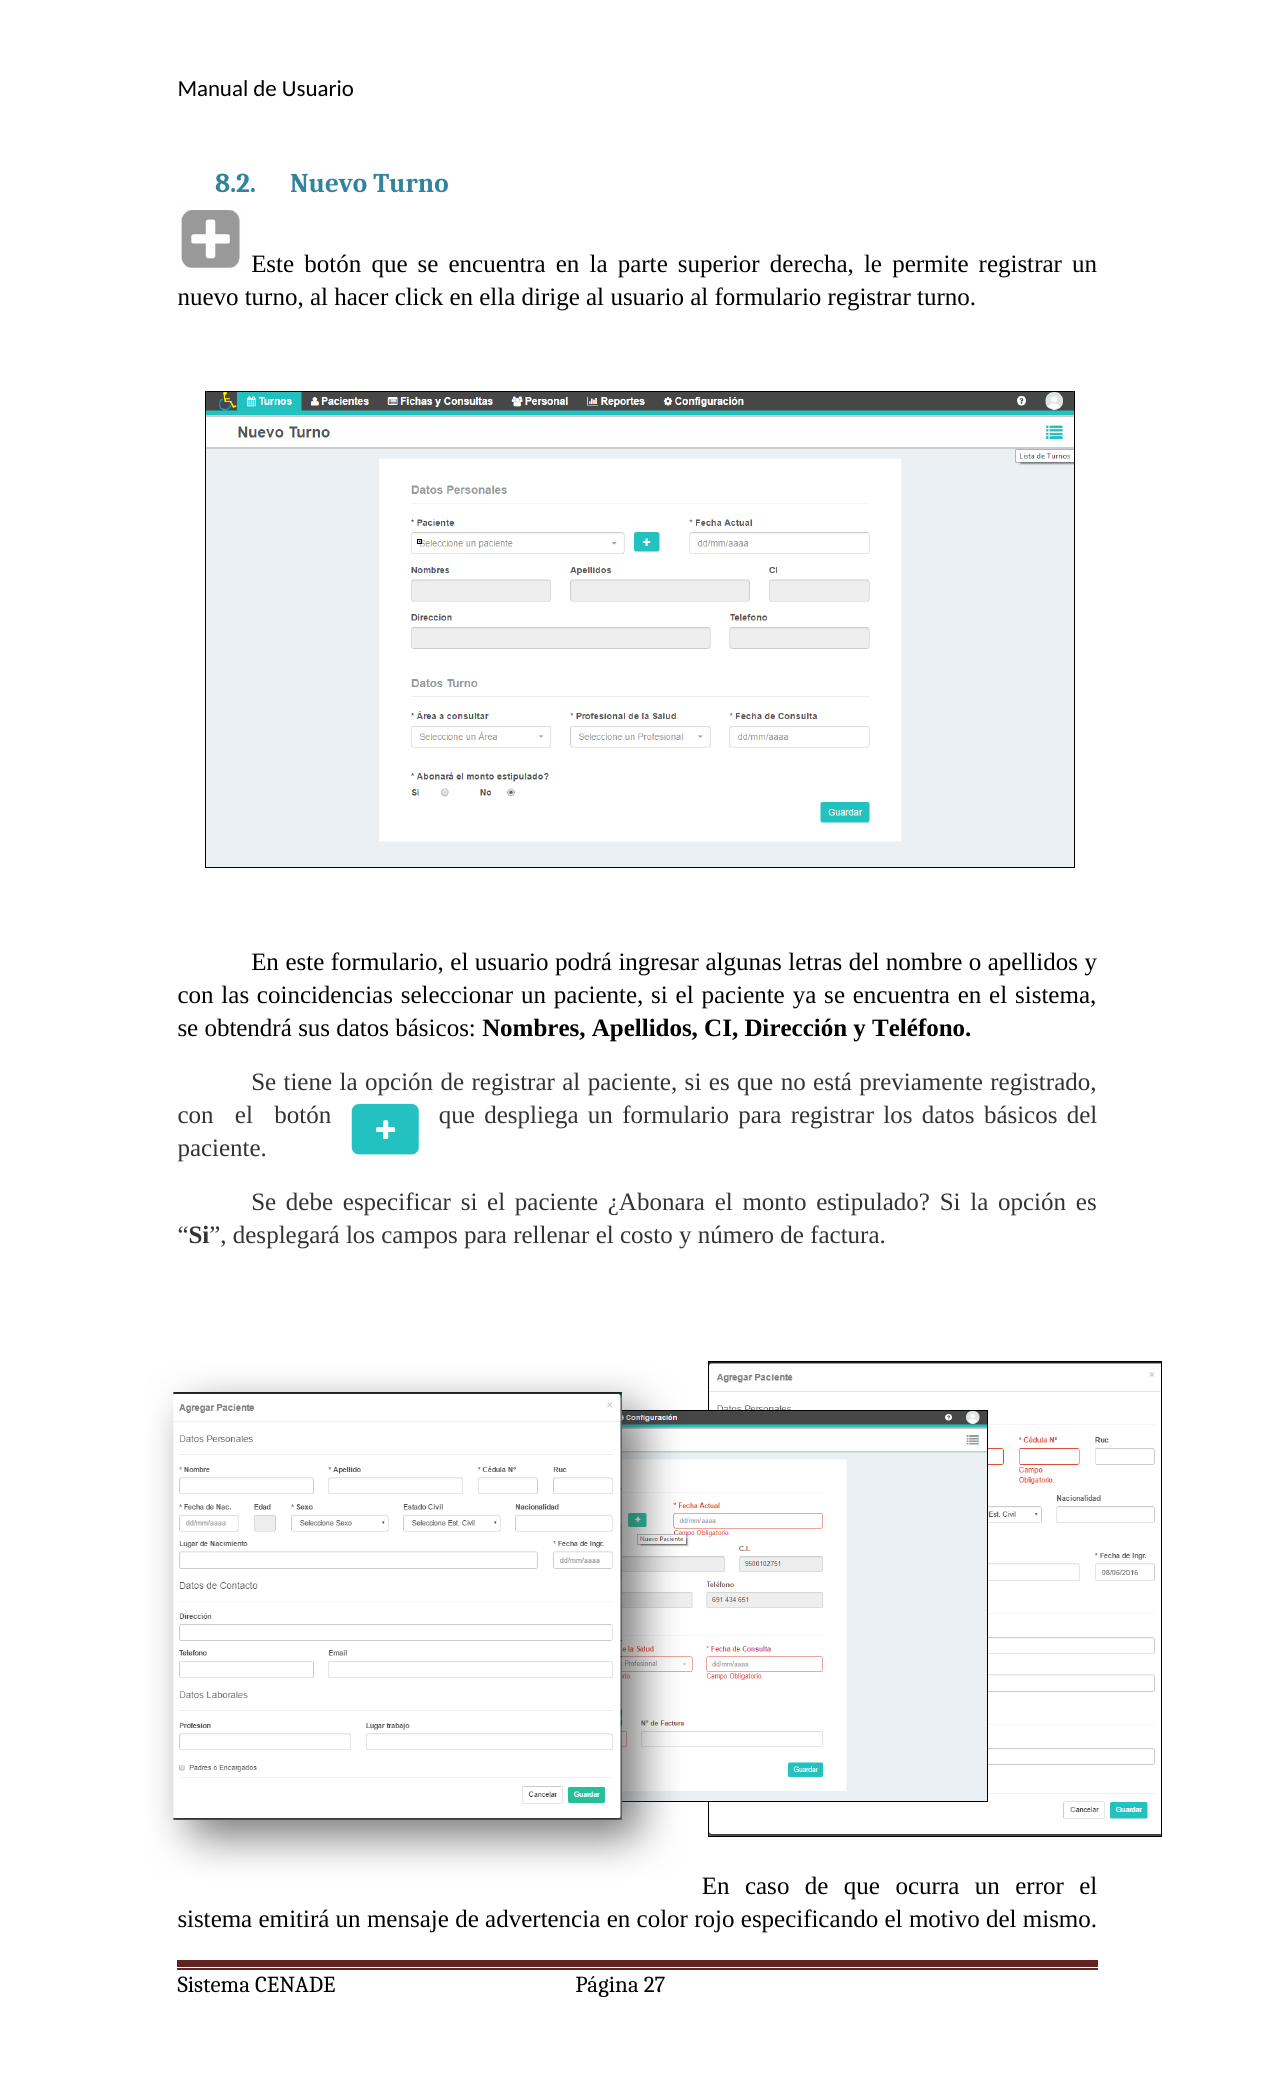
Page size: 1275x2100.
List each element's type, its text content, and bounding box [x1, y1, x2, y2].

text Este botón que se encuentra en la parte superior derecha, le permite registrar un nuevo turno, al hacer click en ella dirige al usuario al formulario registrar turno. [177, 204, 1098, 311]
picture [173, 1392, 987, 1820]
picture [177, 204, 244, 273]
text En este formulario, el usuario podrá ingresar algunas letras del nombre o apellidos y con las coincidencias seleccionar un paciente, si el paciente ya se encuentra en el sistema, se obtendrá sus datos básicos: Nombres, Apellidos, CI, Dirección y Teléfono. [177, 947, 1098, 1042]
picture [350, 1102, 420, 1156]
picture [709, 1362, 1161, 1836]
subtitle Nuevo Turno [215, 168, 1098, 199]
picture [206, 392, 1074, 867]
text Se debe especificar si el paciente ¿Abonara el monto estipulado? Si la opción es “Si”, desplegará los campos para rellenar el costo y número de factura. [177, 1187, 1098, 1249]
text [177, 1871, 1098, 1933]
text Se tiene la opción de registrar al paciente, si es que no está previamente registrado, con el botón que despliega un formulario para registrar los datos básicos del paciente. [177, 1067, 1098, 1162]
